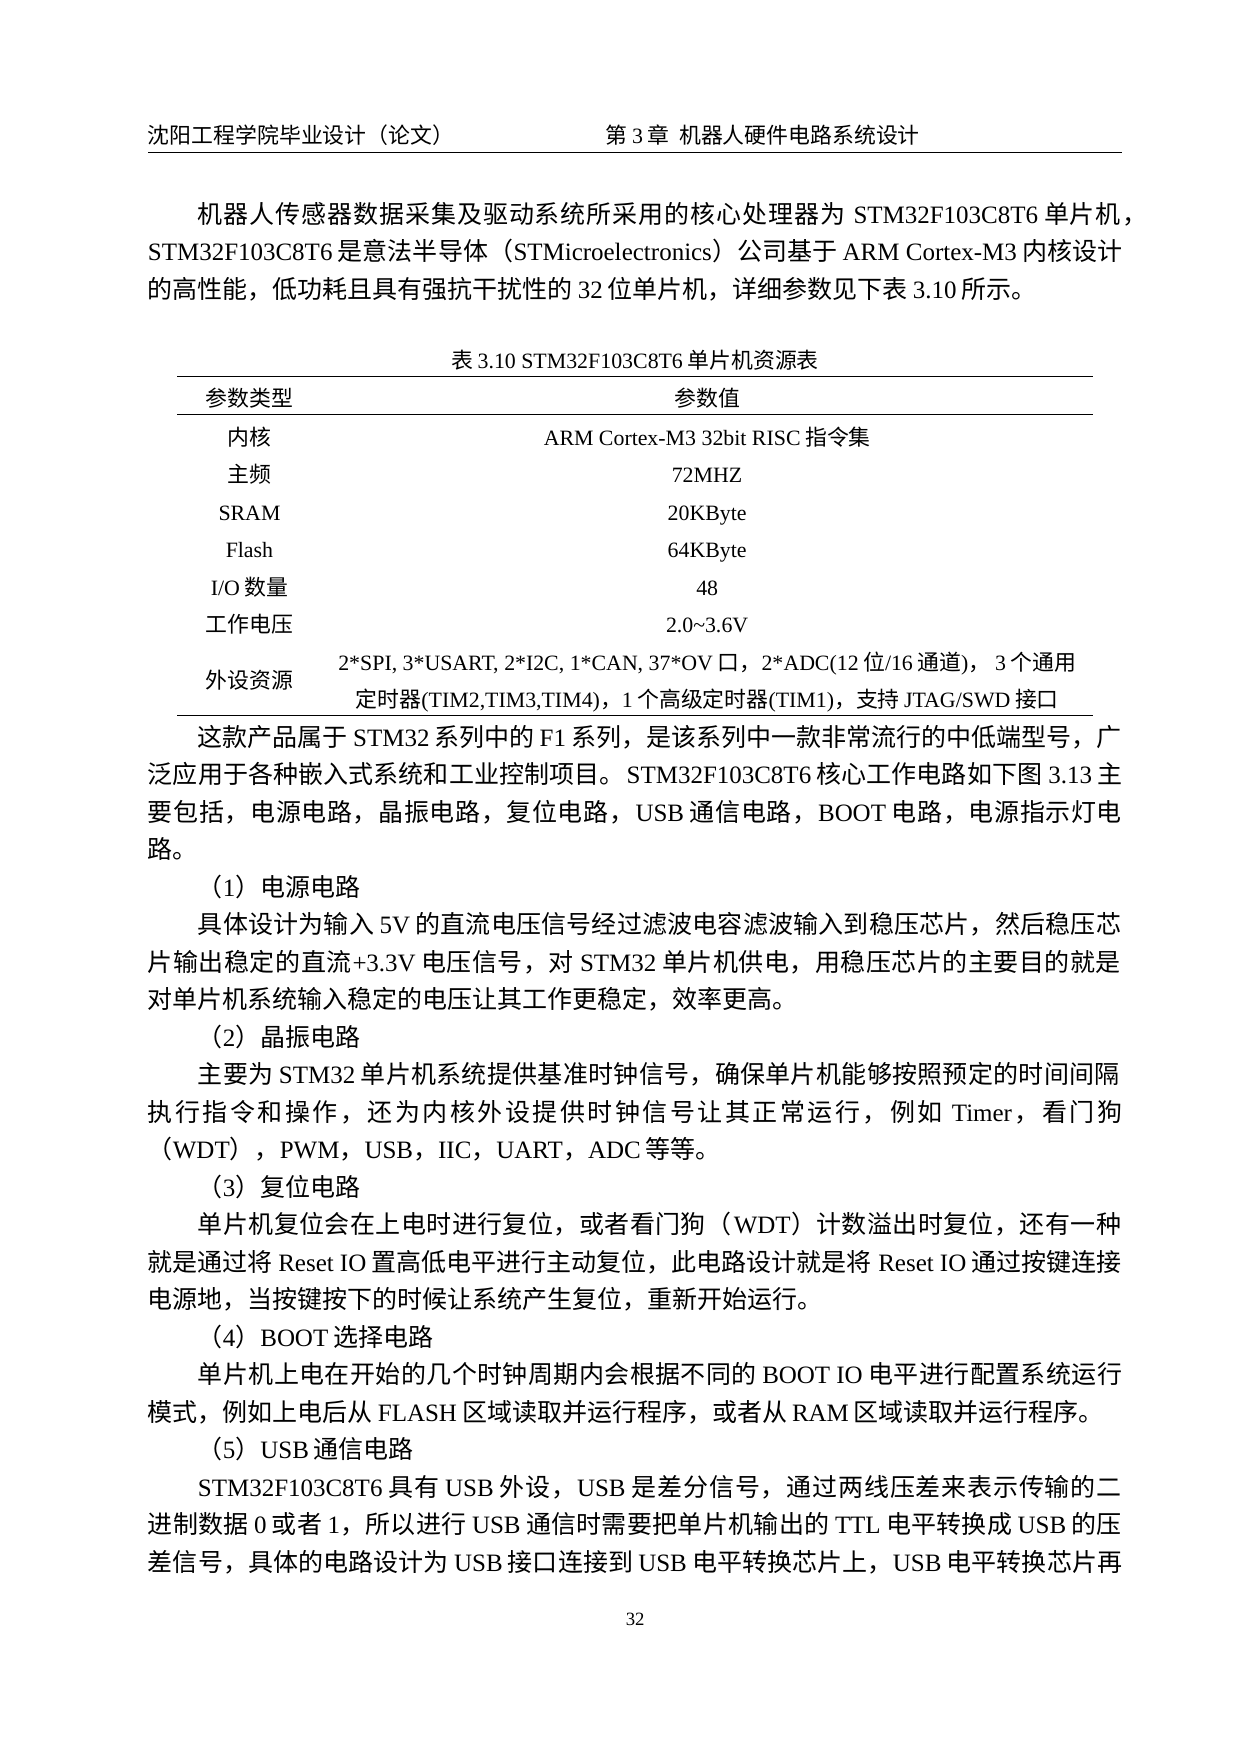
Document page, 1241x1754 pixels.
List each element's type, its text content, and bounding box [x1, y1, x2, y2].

text 单片机上电在开始的几个时钟周期内会根据不同的BOOT IO电平进行配置系统运行模式，例如上电后从FLASH区域读取并运行程序，或者从RAM区域读取并运行程序。 [148, 1354, 1122, 1429]
text 表3.10 STM32F103C8T6单片机资源表 [148, 343, 1122, 376]
text （2）晶振电路 [148, 1016, 1122, 1054]
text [148, 1466, 1122, 1579]
text 具体设计为输入5V的直流电压信号经过滤波电容滤波输入到稳压芯片，然后稳压芯片输出稳定的直流+3.3V电压信号，对STM32单片机供电，用稳压芯片的主要目的就是对单片机系统输入稳定的电压让其工作更稳定，效率更高。 [148, 904, 1122, 1016]
text 主要为STM32单片机系统提供基准时钟信号，确保单片机能够按照预定的时间间隔执行指令和操作，还为内核外设提供时钟信号让其正常运行，例如Timer，看门狗（WDT），PWM，USB，IIC，UART，ADC等等。 [148, 1054, 1122, 1166]
text 这款产品属于STM32系列中的F1系列，是该系列中一款非常流行的中低端型号，广泛应用于各种嵌入式系统和工业控制项目。STM32F103C8T6核心工作电路如下图3.13主要包括，电源电路，晶振电路，复位电路，USB通信电路，BOOT电路，电源指示灯电路。 [148, 716, 1122, 866]
table_cell ARM Cortex-M3 32bit RISC指令集 [321, 415, 1093, 453]
table_header 参数类型 [177, 377, 321, 414]
table_cell 工作电压 [177, 603, 321, 640]
table_header 参数值 [321, 377, 1093, 414]
table_cell 2.0~3.6V [321, 603, 1093, 640]
table_cell 72MHZ [321, 453, 1093, 490]
table_cell I/O数量 [177, 565, 321, 603]
table_cell 48 [321, 565, 1093, 603]
table_cell 外设资源 [177, 640, 321, 715]
text （5）USB通信电路 [148, 1429, 1122, 1466]
text 单片机复位会在上电时进行复位，或者看门狗（WDT）计数溢出时复位，还有一种就是通过将Reset IO置高低电平进行主动复位，此电路设计就是将Reset IO通过按键连接电源地，当按键按下的时候让系统产生复位，重新开始运行。 [148, 1204, 1122, 1316]
text （1）电源电路 [148, 866, 1122, 904]
table_cell 主频 [177, 453, 321, 490]
table_cell 20KByte [321, 490, 1093, 528]
table_cell Flash [177, 528, 321, 565]
table_cell 内核 [177, 415, 321, 453]
text （3）复位电路 [148, 1166, 1122, 1204]
table_cell 64KByte [321, 528, 1093, 565]
text （4）BOOT选择电路 [148, 1316, 1122, 1354]
table_cell 2*SPI, 3*USART, 2*I2C, 1*CAN, 37*OV口，2*ADC(12位/16通道)， 3个通用定时器(TIM2,TIM3,TIM4)，1个高级定时器(TIM1)，支持JTAG/SWD接口 [321, 640, 1093, 715]
text 机器人传感器数据采集及驱动系统所采用的核心处理器为STM32F103C8T6单片机，STM32F103C8T6是意法半导体（STMicroelectronics）公司基于ARM Cortex-M3内核设计的高性能，低功耗且具有强抗干扰性的32位单片机，详细参数见下表3.10所示。 [148, 193, 1122, 306]
table_cell SRAM [177, 490, 321, 528]
